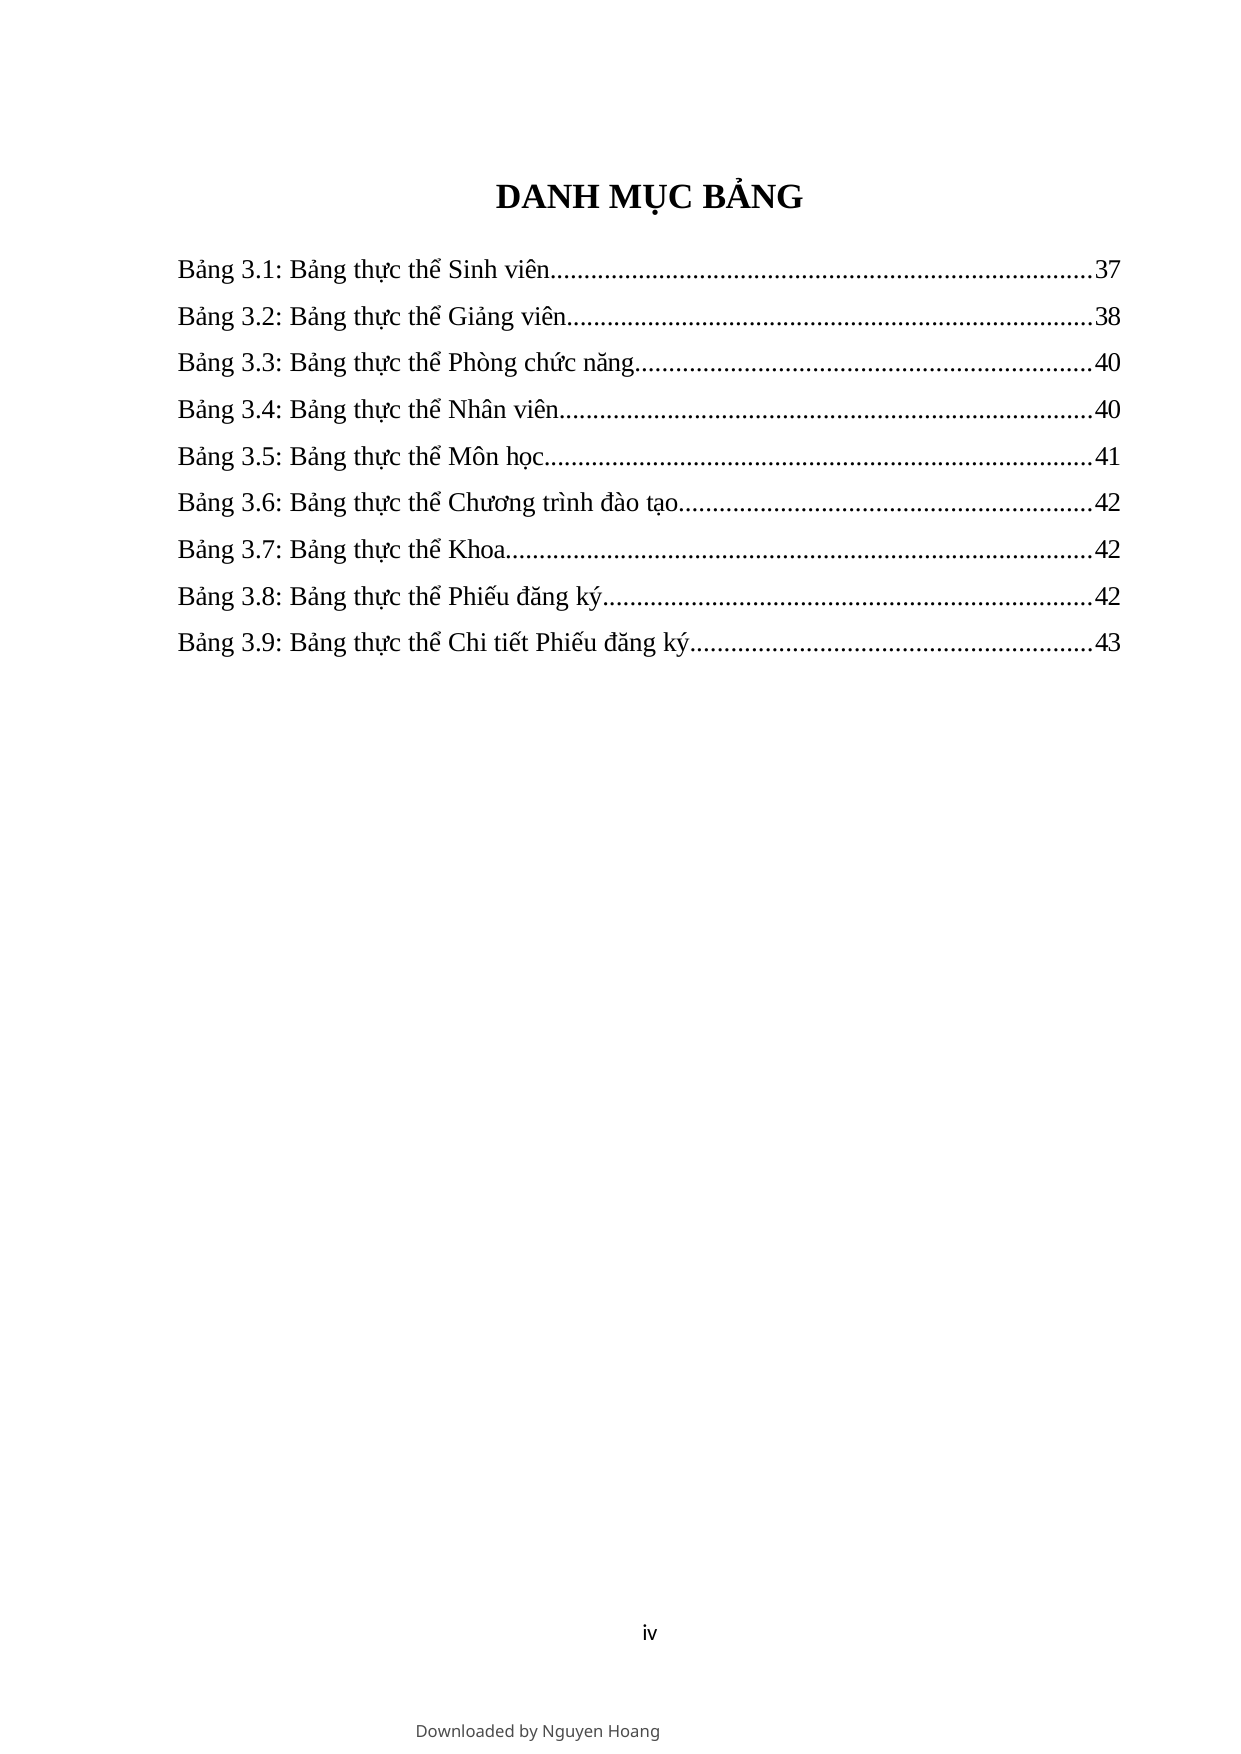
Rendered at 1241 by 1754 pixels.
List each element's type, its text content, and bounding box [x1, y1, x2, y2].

text Bảng 3.7: Bảng thực thể Khoa 42 [177, 533, 1166, 564]
text Bảng 3.6: Bảng thực thể Chương trình đào tạo 42 [177, 486, 1166, 518]
text iv [153, 1618, 1147, 1647]
text Bảng 3.5: Bảng thực thể Môn học 41 [177, 440, 1166, 471]
text Bảng 3.9: Bảng thực thể Chi tiết Phiếu đăng ký 43 [177, 626, 1166, 658]
text Bảng 3.1: Bảng thực thể Sinh viên 37 [177, 253, 1166, 284]
subtitle DANH MỤC BẢNG [148, 175, 1152, 216]
text Bảng 3.8: Bảng thực thể Phiếu đăng ký 42 [177, 580, 1166, 611]
text Bảng 3.4: Bảng thực thể Nhân viên 40 [177, 393, 1166, 424]
text Bảng 3.3: Bảng thực thể Phòng chức năng 40 [177, 346, 1166, 378]
text Bảng 3.2: Bảng thực thể Giảng viên 38 [177, 300, 1166, 331]
